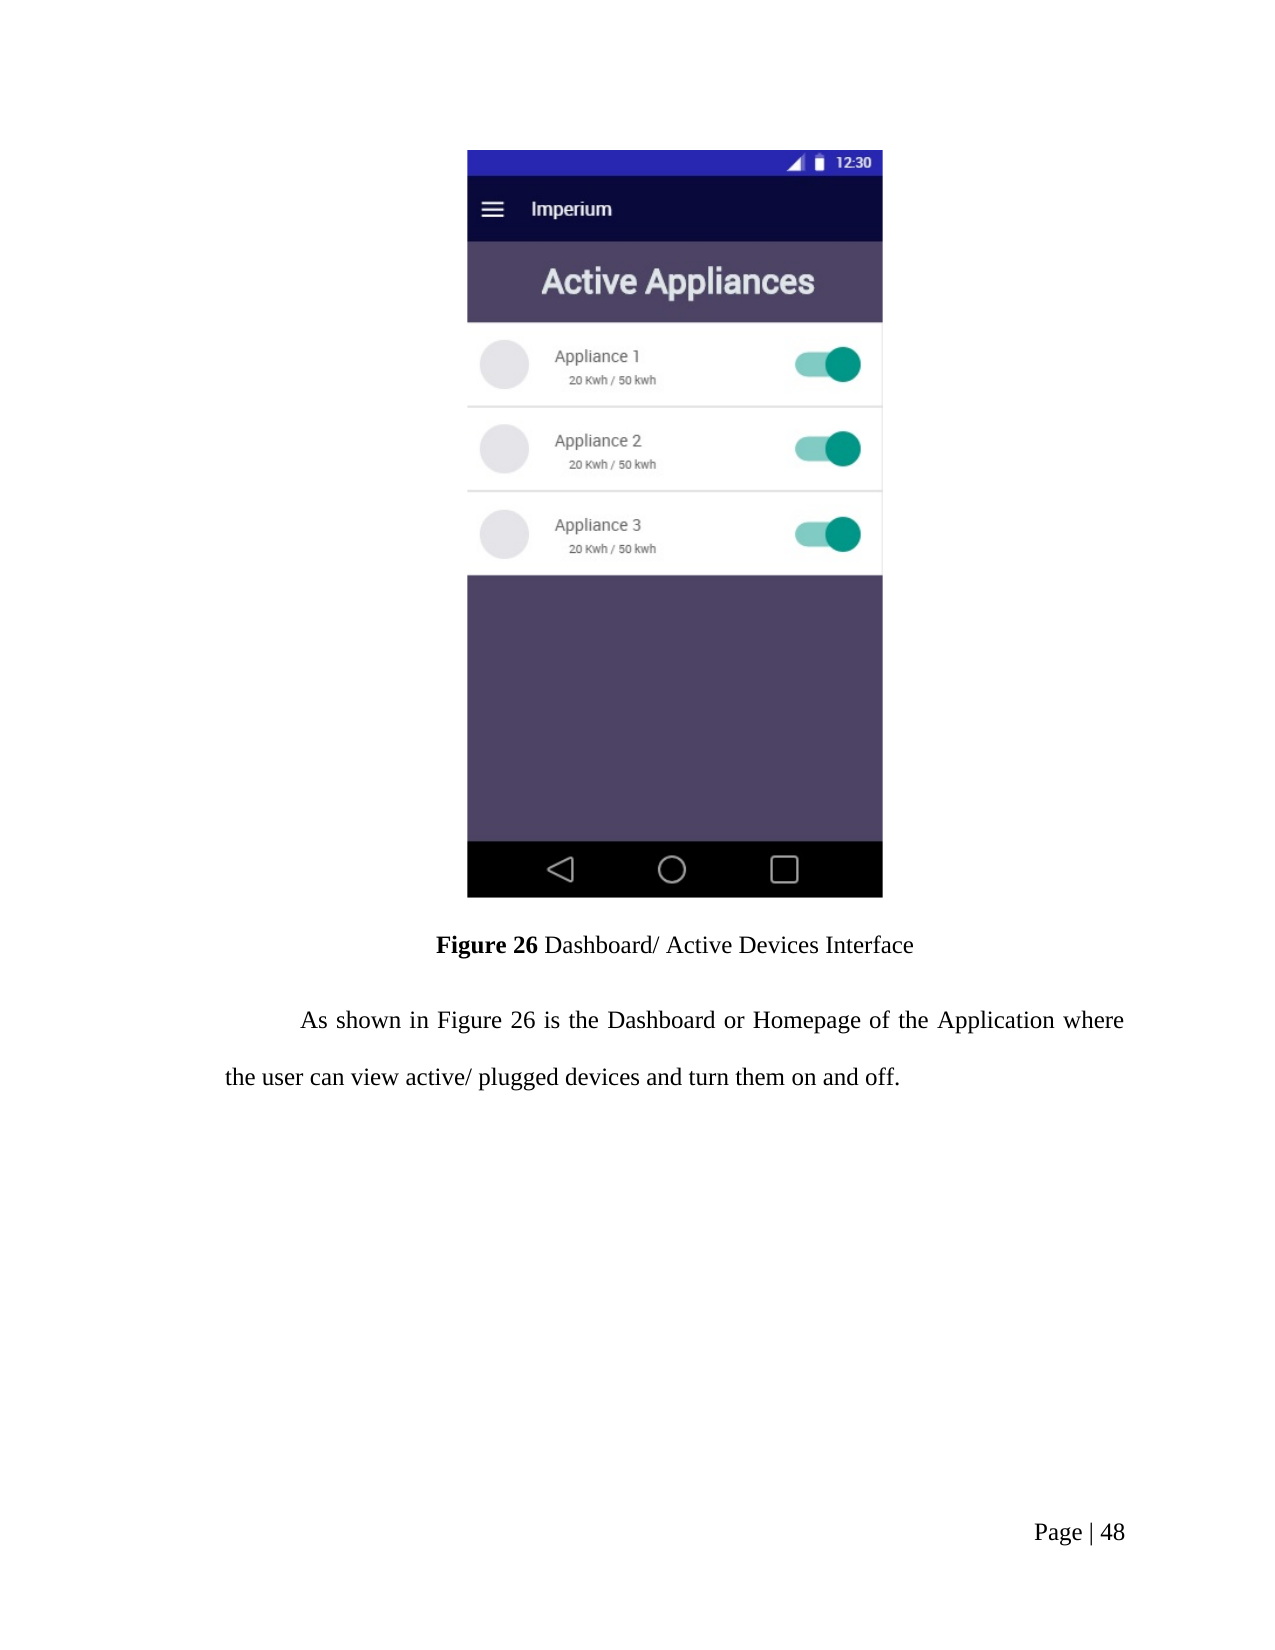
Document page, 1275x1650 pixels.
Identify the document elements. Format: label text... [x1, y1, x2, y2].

text Figure 26 Dashboard/ Active Devices Interface [225, 931, 1125, 959]
picture [467, 150, 883, 900]
text As shown in Figure 26 is the Dashboard or Homepage of the Application where the user can view active/ plugged devices and turn them on and off. [225, 1005, 1125, 1091]
